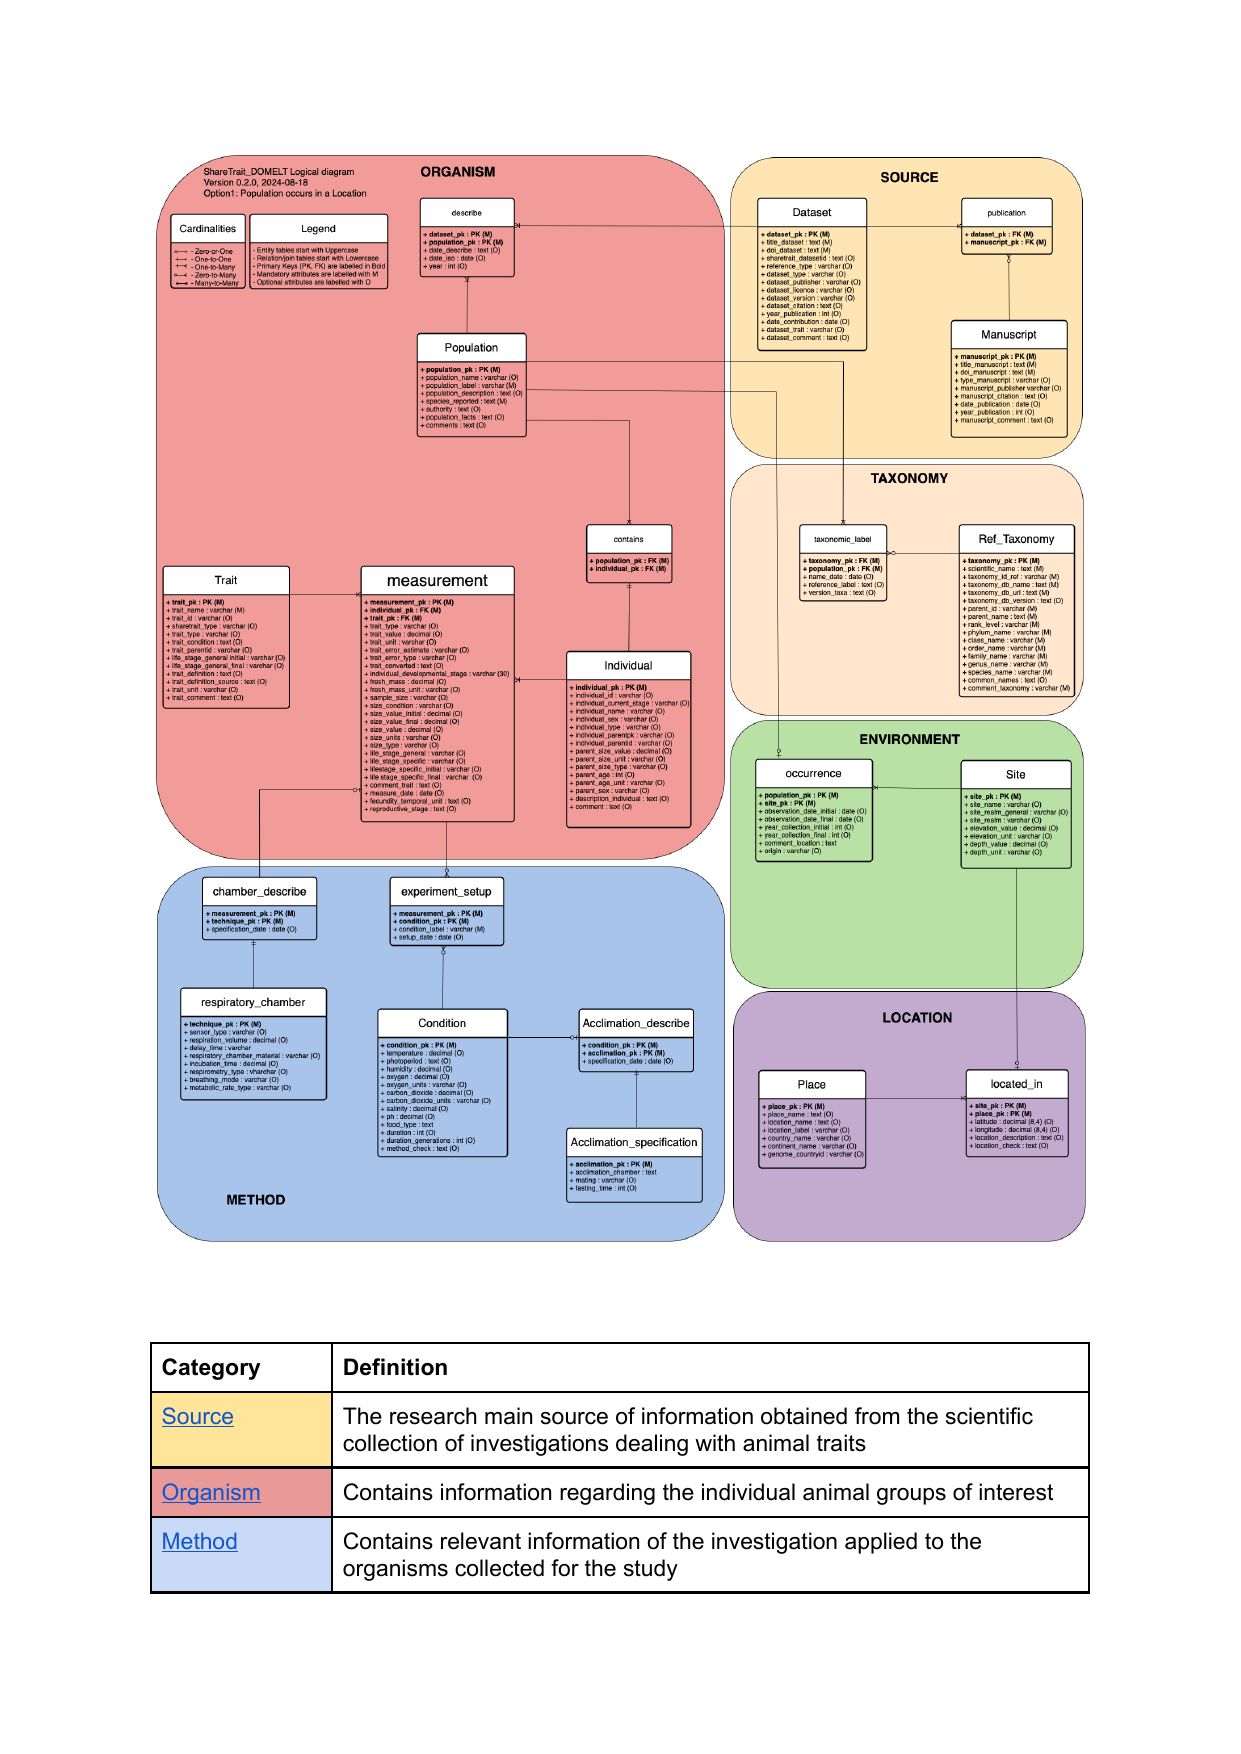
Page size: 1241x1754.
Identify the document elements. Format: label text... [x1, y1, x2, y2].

table_cell Contains relevant information of the investigation applied to the organisms collected for the study [333, 1518, 1088, 1591]
picture [150, 150, 1091, 1247]
table_cell The research main source of information obtained from the scientific collection of investigations dealing with animal traits [333, 1393, 1088, 1466]
table_cell Organism [152, 1469, 331, 1516]
table_header Definition [333, 1344, 1088, 1391]
table_cell Contains information regarding the individual animal groups of interest [333, 1469, 1088, 1516]
table_header Category [152, 1344, 331, 1391]
table_cell Method [152, 1518, 331, 1591]
table_cell Source [152, 1393, 331, 1466]
